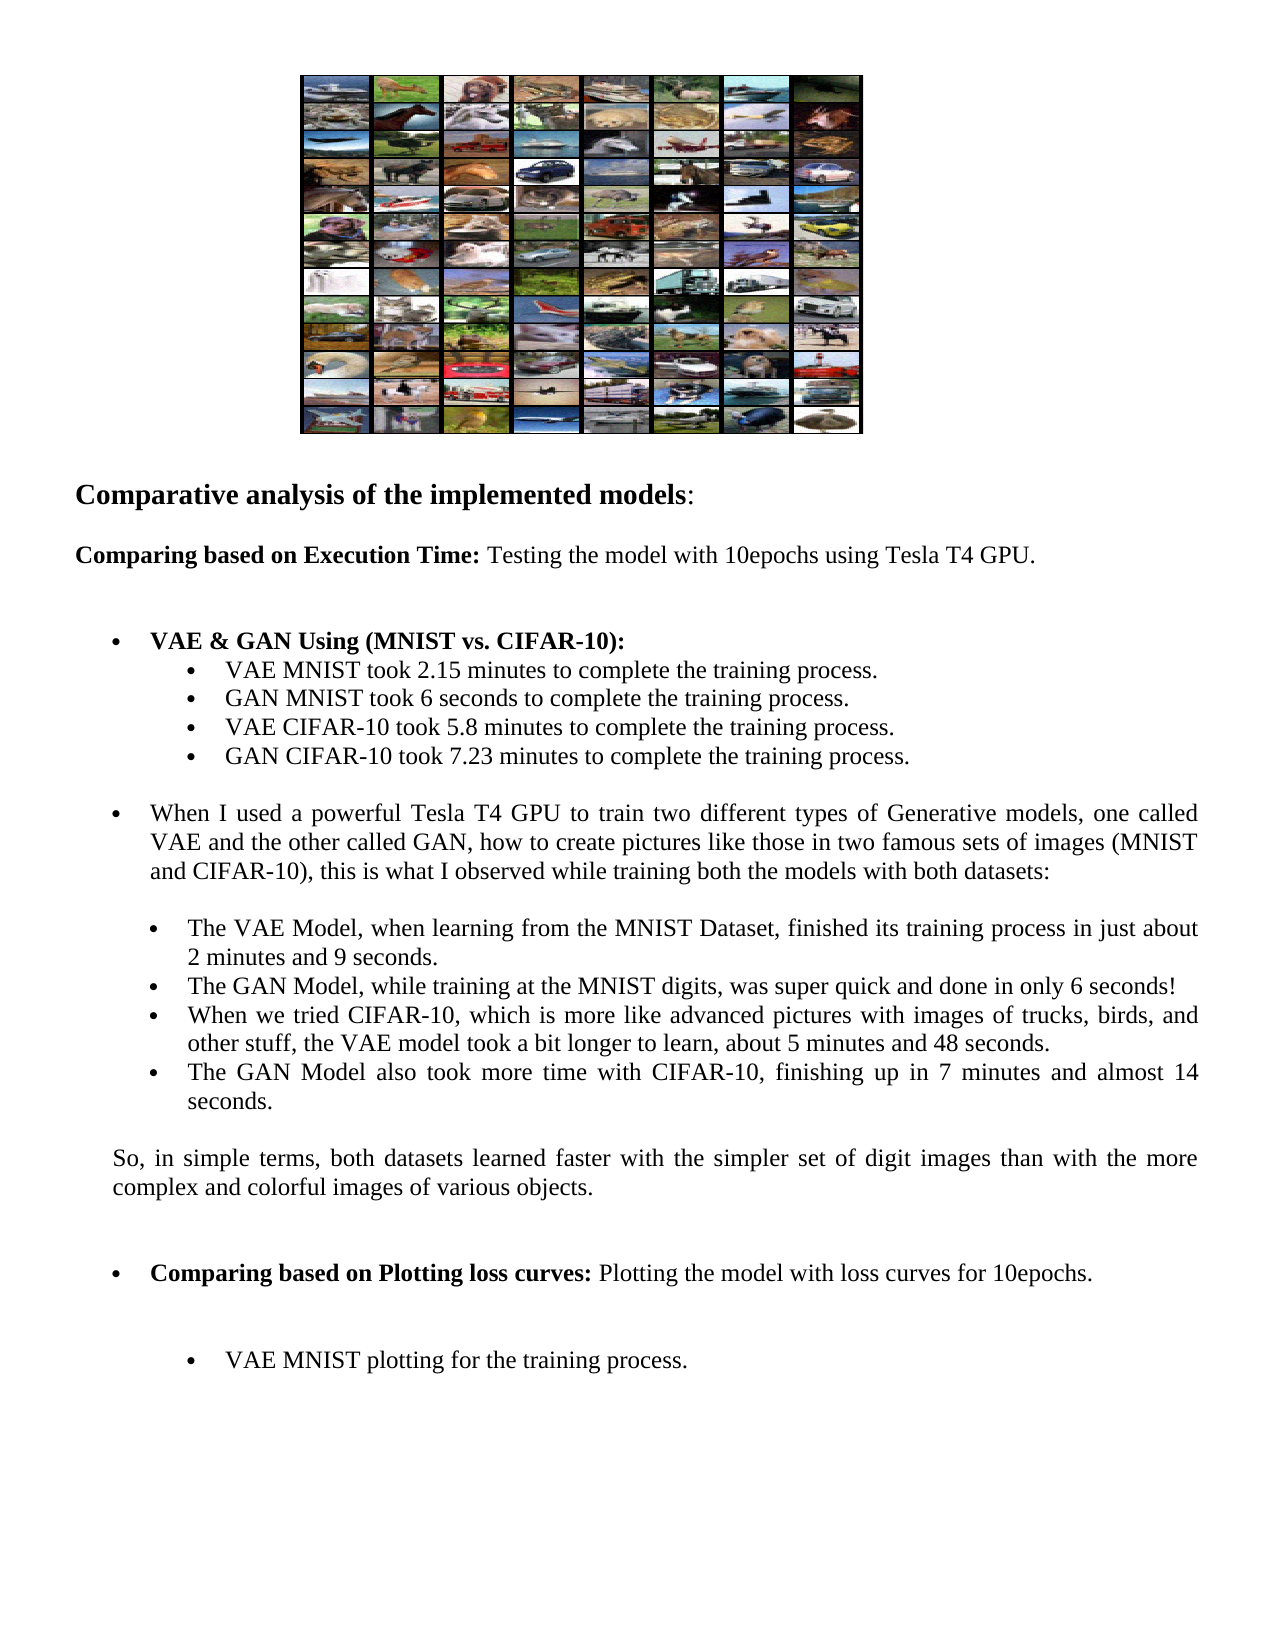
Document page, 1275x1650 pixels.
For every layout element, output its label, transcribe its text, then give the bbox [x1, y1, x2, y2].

list GAN CIFAR-10 took 7.23 minutes to complete the training process. [187, 741, 1200, 770]
list VAE MNIST plotting for the training process. [187, 1345, 1200, 1373]
picture [300, 75, 864, 434]
list VAE & GAN Using (MNIST vs. CIFAR-10): [112, 626, 1200, 655]
list Comparing based on Plotting loss curves: Plotting the model with loss curves for 10epochs. [112, 1258, 1200, 1287]
text Comparative analysis of the implemented models: [75, 477, 1200, 511]
list The VAE Model, when learning from the MNIST Dataset, finished its training process in just about 2 minutes and 9 seconds. [150, 913, 1200, 971]
text So, in simple terms, both datasets learned faster with the simpler set of digit images than with the more complex and colorful images of various objects. [112, 1143, 1200, 1201]
text Comparing based on Execution Time: Testing the model with 10epochs using Tesla T4 GPU. [75, 540, 1200, 568]
list The GAN Model also took more time with CIFAR-10, finishing up in 7 minutes and almost 14 seconds. [150, 1057, 1200, 1115]
list The GAN Model, while training at the MNIST digits, was super quick and done in only 6 seconds! [150, 971, 1200, 1000]
list VAE MNIST took 2.15 minutes to complete the training process. [187, 655, 1200, 683]
list When I used a powerful Tesla T4 GPU to train two different types of Generative models, one called VAE and the other called GAN, how to create pictures like those in two famous sets of images (MNIST and CIFAR-10), this is what I observed while training both the models with both datasets: [112, 798, 1200, 885]
list VAE CIFAR-10 took 5.8 minutes to complete the training process. [187, 712, 1200, 741]
list GAN MNIST took 6 seconds to complete the training process. [187, 683, 1200, 712]
list When we tried CIFAR-10, which is more like advanced pictures with images of trucks, birds, and other stuff, the VAE model took a bit longer to learn, about 5 minutes and 48 seconds. [150, 1000, 1200, 1057]
